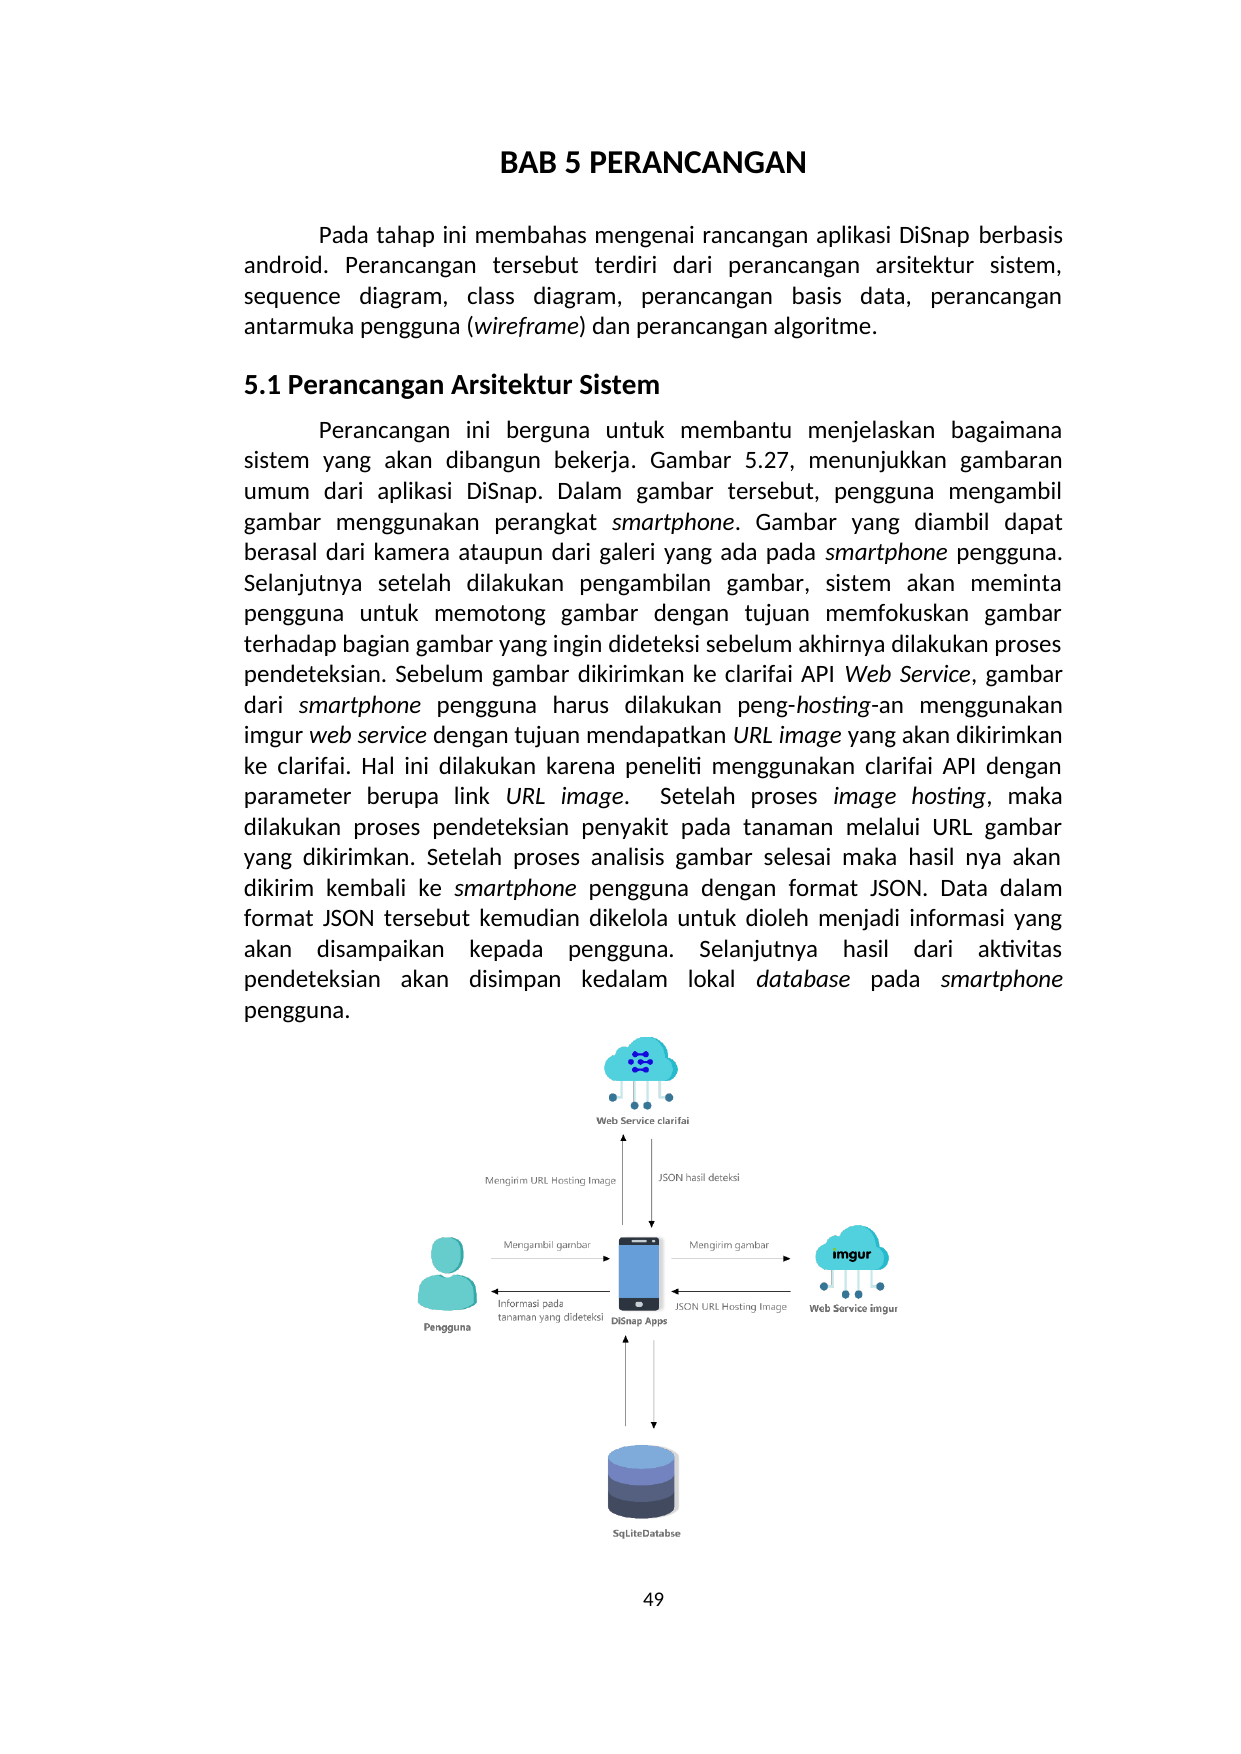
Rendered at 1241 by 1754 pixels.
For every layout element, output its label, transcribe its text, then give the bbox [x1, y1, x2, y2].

text Pada tahap ini membahas mengenai rancangan aplikasi DiSnap berbasis android. Perancangan tersebut terdiri dari perancangan arsitektur sistem, sequence diagram, class diagram, perancangan basis data, perancangan antarmuka pengguna (wireframe) dan perancangan algoritme. [244, 219, 1063, 341]
subtitle Perancangan Arsitektur Sistem [244, 366, 1063, 402]
subtitle PERANCANGAN [244, 141, 1063, 181]
picture [409, 1037, 898, 1539]
